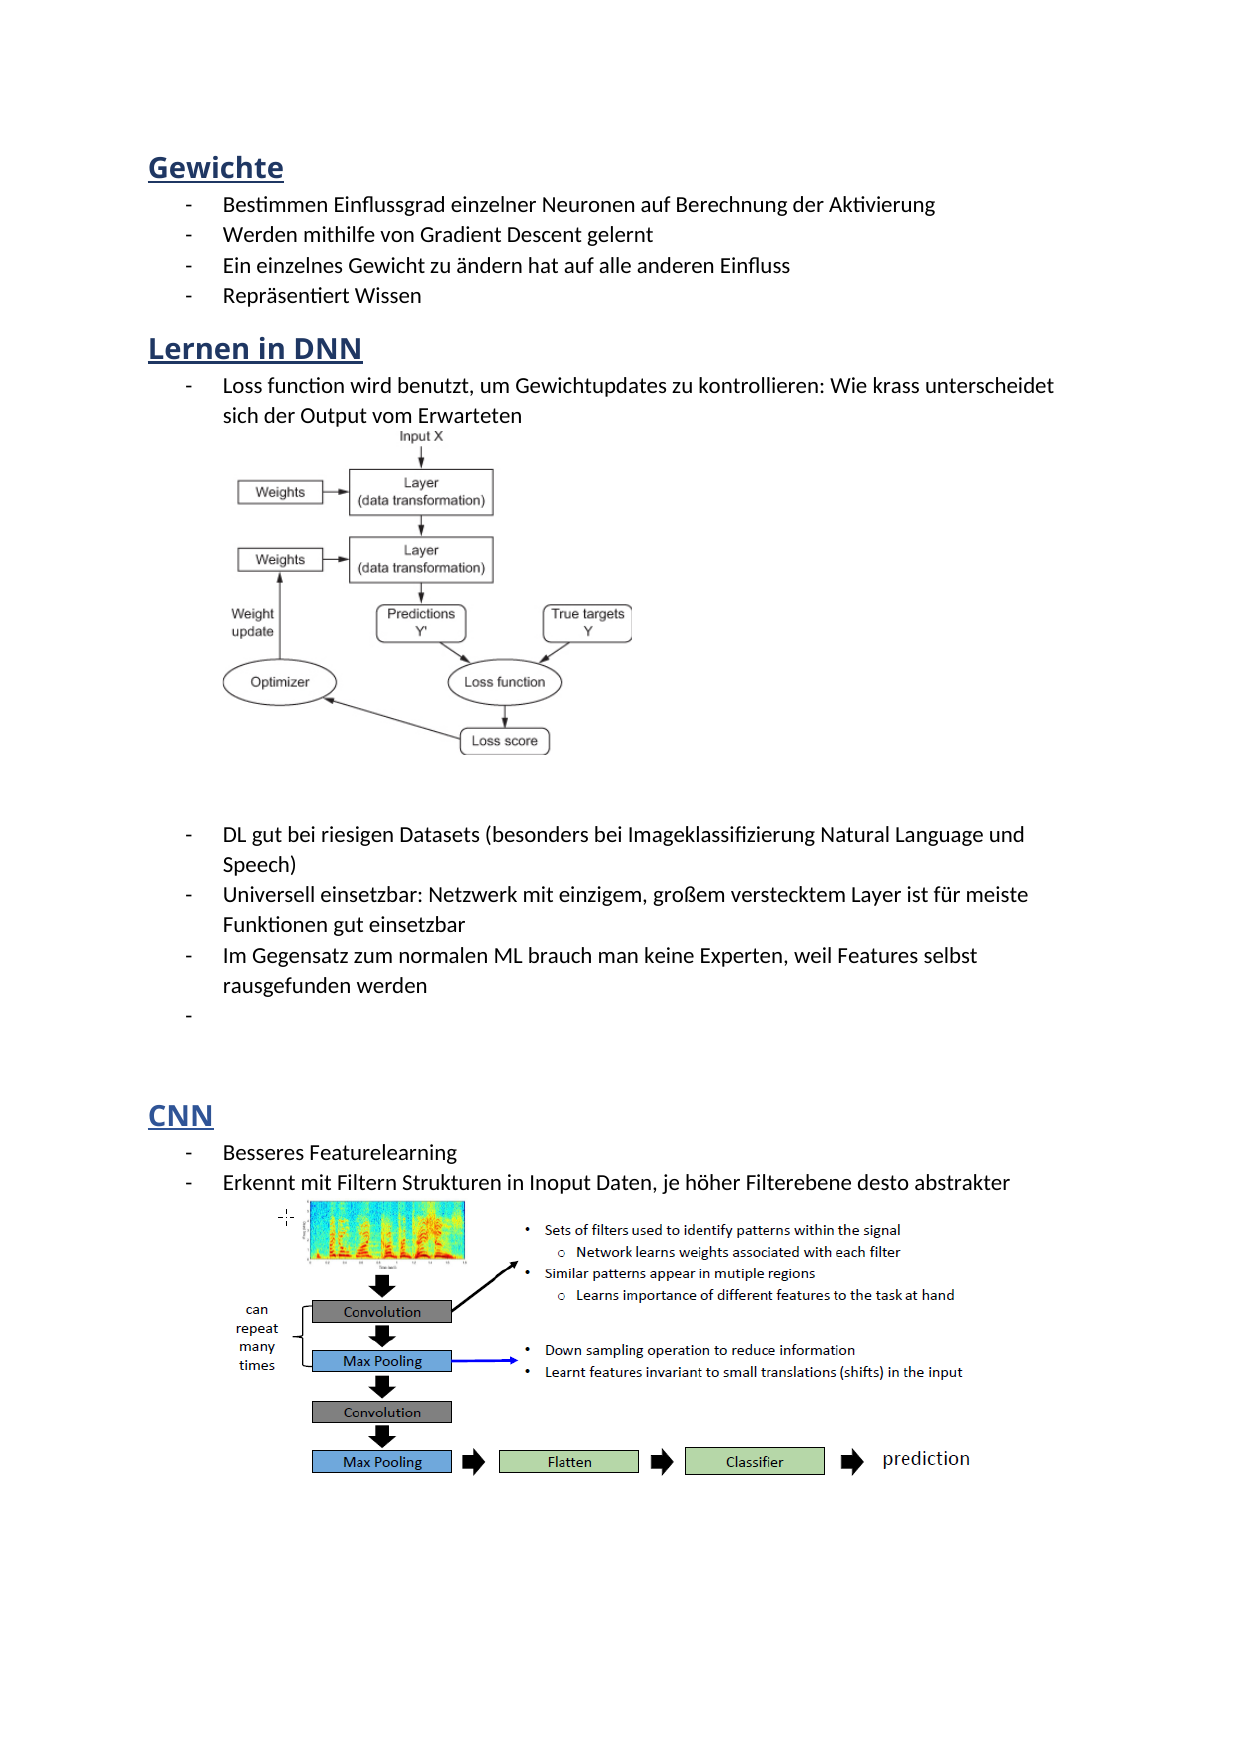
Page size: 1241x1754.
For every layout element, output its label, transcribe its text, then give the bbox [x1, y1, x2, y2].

list Bestimmen Einflussgrad einzelner Neuronen auf Berechnung der Aktivierung [185, 190, 1093, 218]
list Im Gegensatz zum normalen ML brauch man keine Experten, weil Features selbst rausgefunden werden [185, 941, 1093, 999]
list Werden mithilfe von Gradient Descent gelernt [185, 221, 1093, 249]
list Repräsentiert Wissen [185, 281, 1093, 309]
list Universell einsetzbar: Netzwerk mit einzigem, großem verstecktem Layer ist für meiste Funktionen gut einsetzbar [185, 880, 1093, 938]
subtitle Gewichte [148, 148, 1093, 187]
picture [222, 1198, 973, 1484]
subtitle CNN [148, 1095, 1093, 1134]
list Ein einzelnes Gewicht zu ändern hat auf alle anderen Einfluss [185, 251, 1093, 279]
list Loss function wird benutzt, um Gewichtupdates zu kontrollieren: Wie krass unterscheidet sich der Output vom Erwarteten [185, 371, 1093, 429]
list Erkennt mit Filtern Strukturen in Inoput Daten, je höher Filterebene desto abstrakter [185, 1168, 1093, 1196]
list Besseres Featurelearning [185, 1138, 1093, 1166]
subtitle Lernen in DNN [148, 328, 1093, 368]
list DL gut bei riesigen Datasets (besonders bei Imageklassifizierung Natural Language und Speech) [185, 820, 1093, 878]
